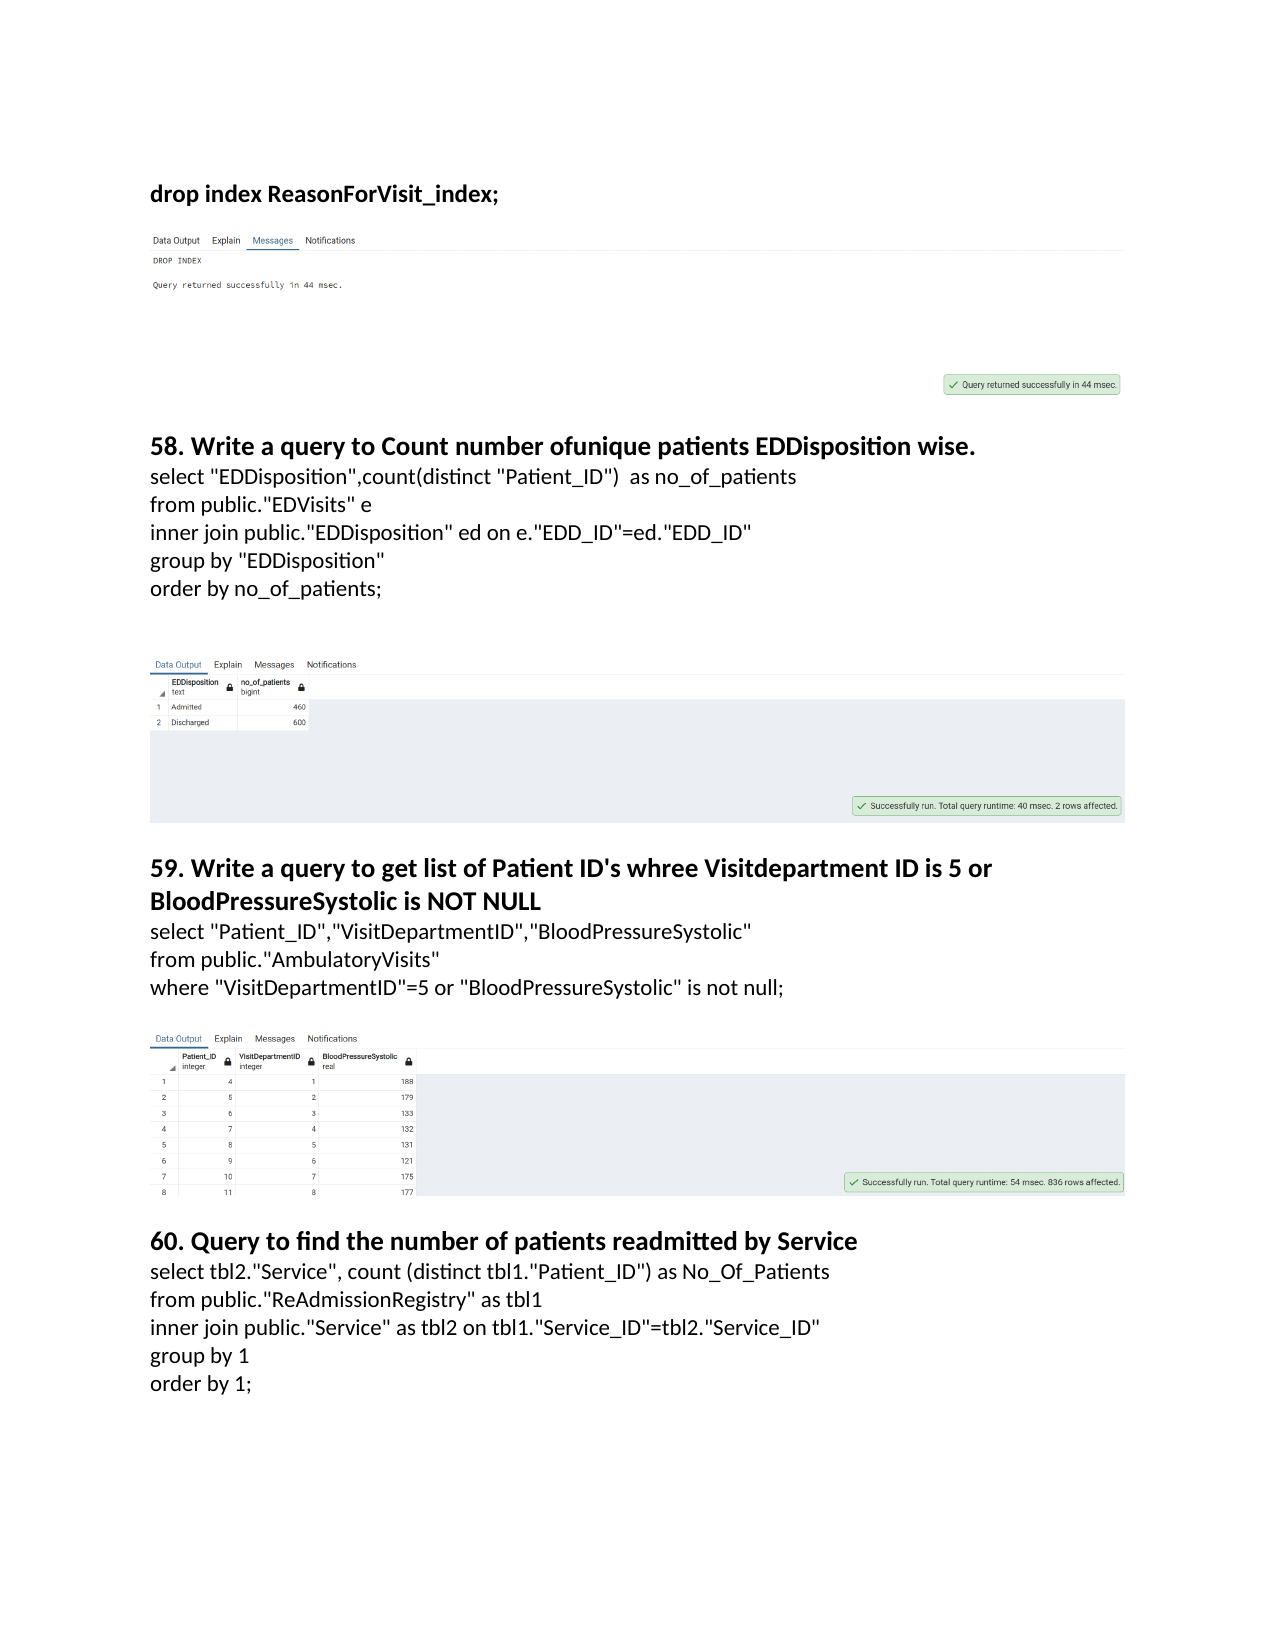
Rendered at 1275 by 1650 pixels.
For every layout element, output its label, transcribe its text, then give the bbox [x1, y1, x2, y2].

text 60. Query to find the number of patients readmitted by Service [150, 1224, 1125, 1257]
text 59. Write a query to get list of Patient ID's whree Visitdepartment ID is 5 or [150, 851, 1125, 884]
picture [150, 658, 1125, 823]
text BloodPressureSystolic is NOT NULL [150, 884, 1125, 917]
text from public."EDVisits" e [150, 490, 1125, 518]
text from public."ReAdmissionRegistry" as tbl1 [150, 1285, 1125, 1313]
text where "VisitDepartmentID"=5 or "BloodPressureSystolic" is not null; [150, 973, 1125, 1001]
text 58. Write a query to Count number ofunique patients EDDisposition wise. [150, 429, 1125, 462]
text select tbl2."Service", count (distinct tbl1."Patient_ID") as No_Of_Patients [150, 1257, 1125, 1285]
text group by 1 [150, 1341, 1125, 1369]
text drop index ReasonForVisit_index; [150, 178, 1125, 208]
text group by "EDDisposition" [150, 546, 1125, 574]
text select "Patient_ID","VisitDepartmentID","BloodPressureSystolic" [150, 917, 1125, 945]
text inner join public."EDDisposition" ed on e."EDD_ID"=ed."EDD_ID" [150, 518, 1125, 546]
text order by no_of_patients; [150, 574, 1125, 602]
picture [150, 1029, 1125, 1196]
text select "EDDisposition",count(distinct "Patient_ID") as no_of_patients [150, 462, 1125, 490]
text inner join public."Service" as tbl2 on tbl1."Service_ID"=tbl2."Service_ID" [150, 1313, 1125, 1341]
text order by 1; [150, 1369, 1125, 1397]
text from public."AmbulatoryVisits" [150, 945, 1125, 973]
picture [150, 236, 1125, 402]
